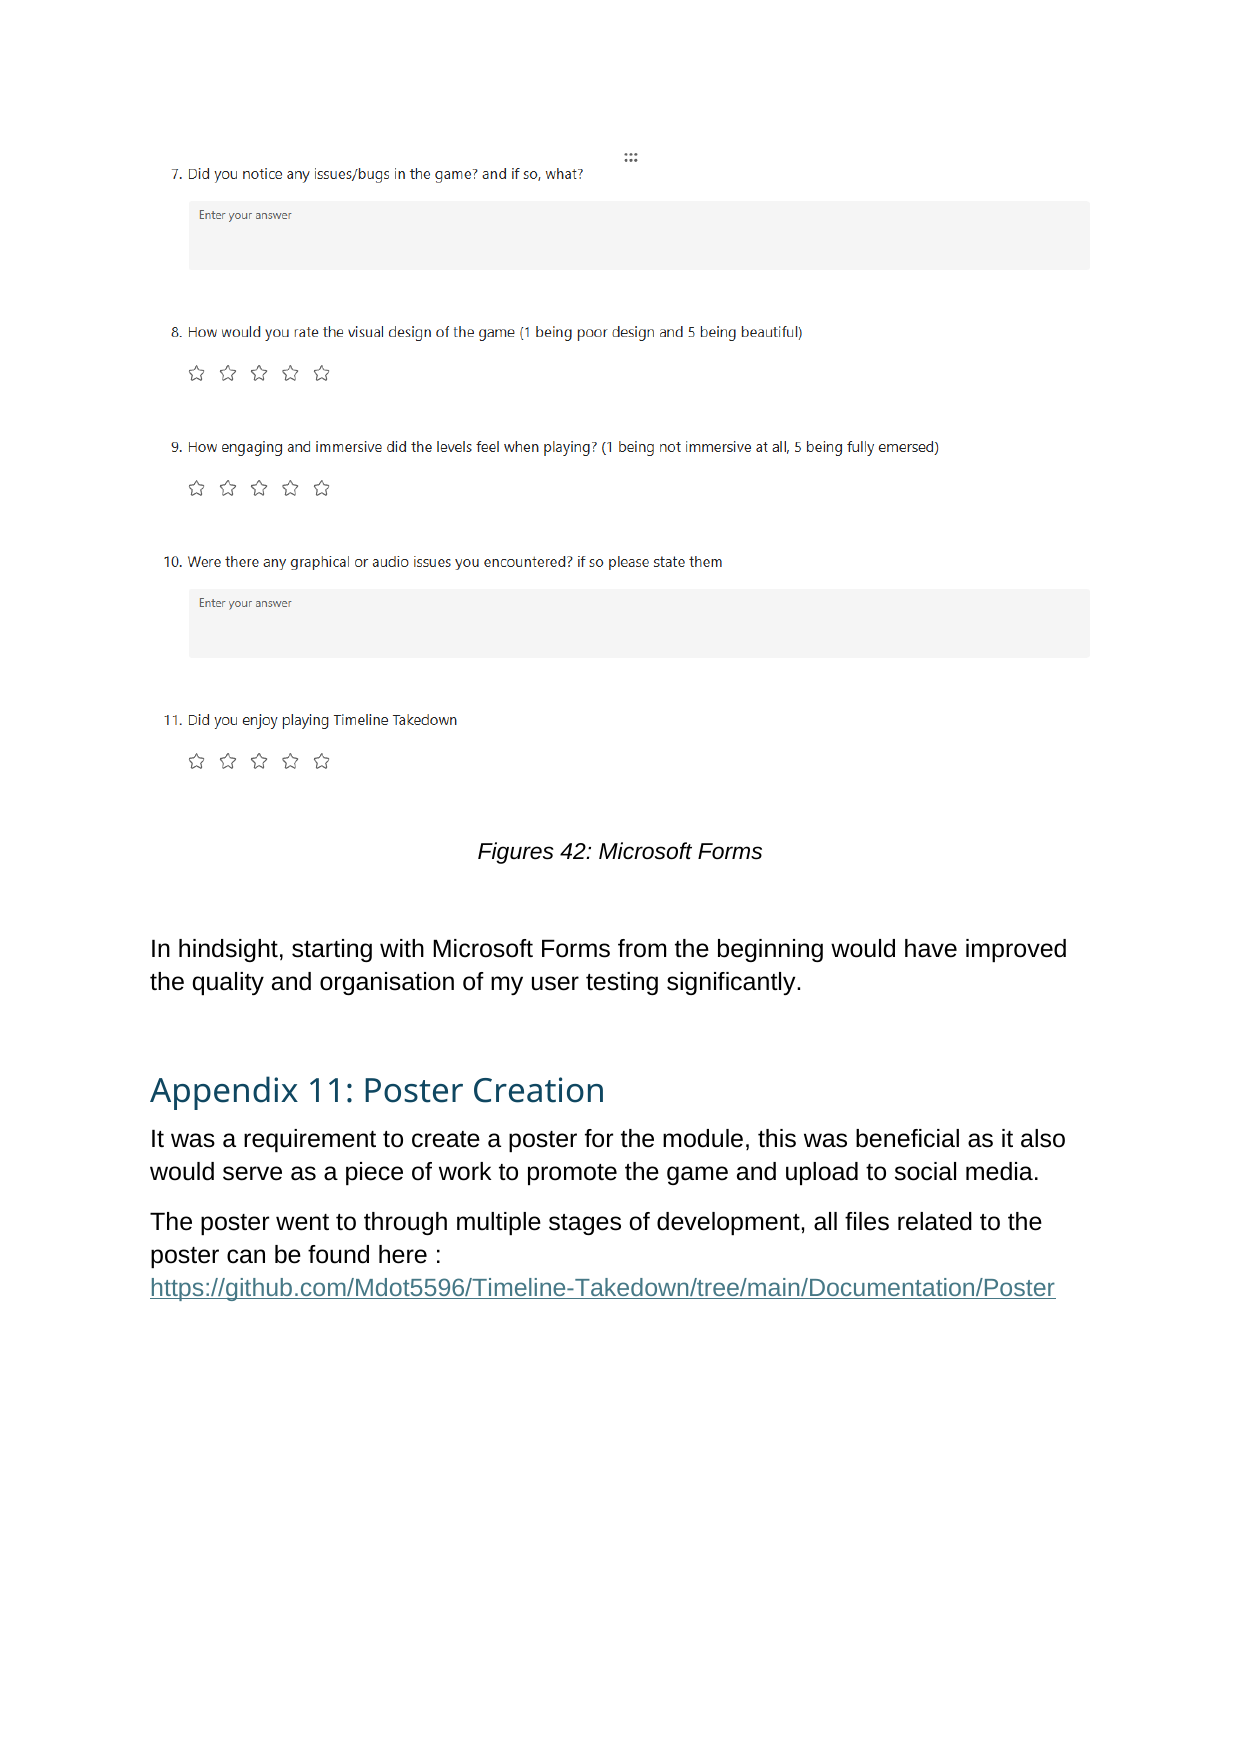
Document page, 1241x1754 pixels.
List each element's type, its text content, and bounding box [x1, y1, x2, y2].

text It was a requirement to create a poster for the module, this was beneficial as it also would serve as a piece of work to promote the game and upload to social media. [150, 1124, 1090, 1186]
text Figures 42: Microsoft Forms [150, 838, 1090, 864]
subtitle Appendix 11: Poster Creation [150, 1067, 1090, 1112]
text The poster went to through multiple stages of development, all files related to the poster can be found here : https://github.com/Mdot5596/Timeline-Takedown/tree/main/Documentation/Poster [150, 1207, 1090, 1301]
text In hindsight, starting with Microsoft Forms from the beginning would have improved the quality and organisation of my user testing significantly. [150, 934, 1090, 996]
picture [150, 150, 1091, 817]
